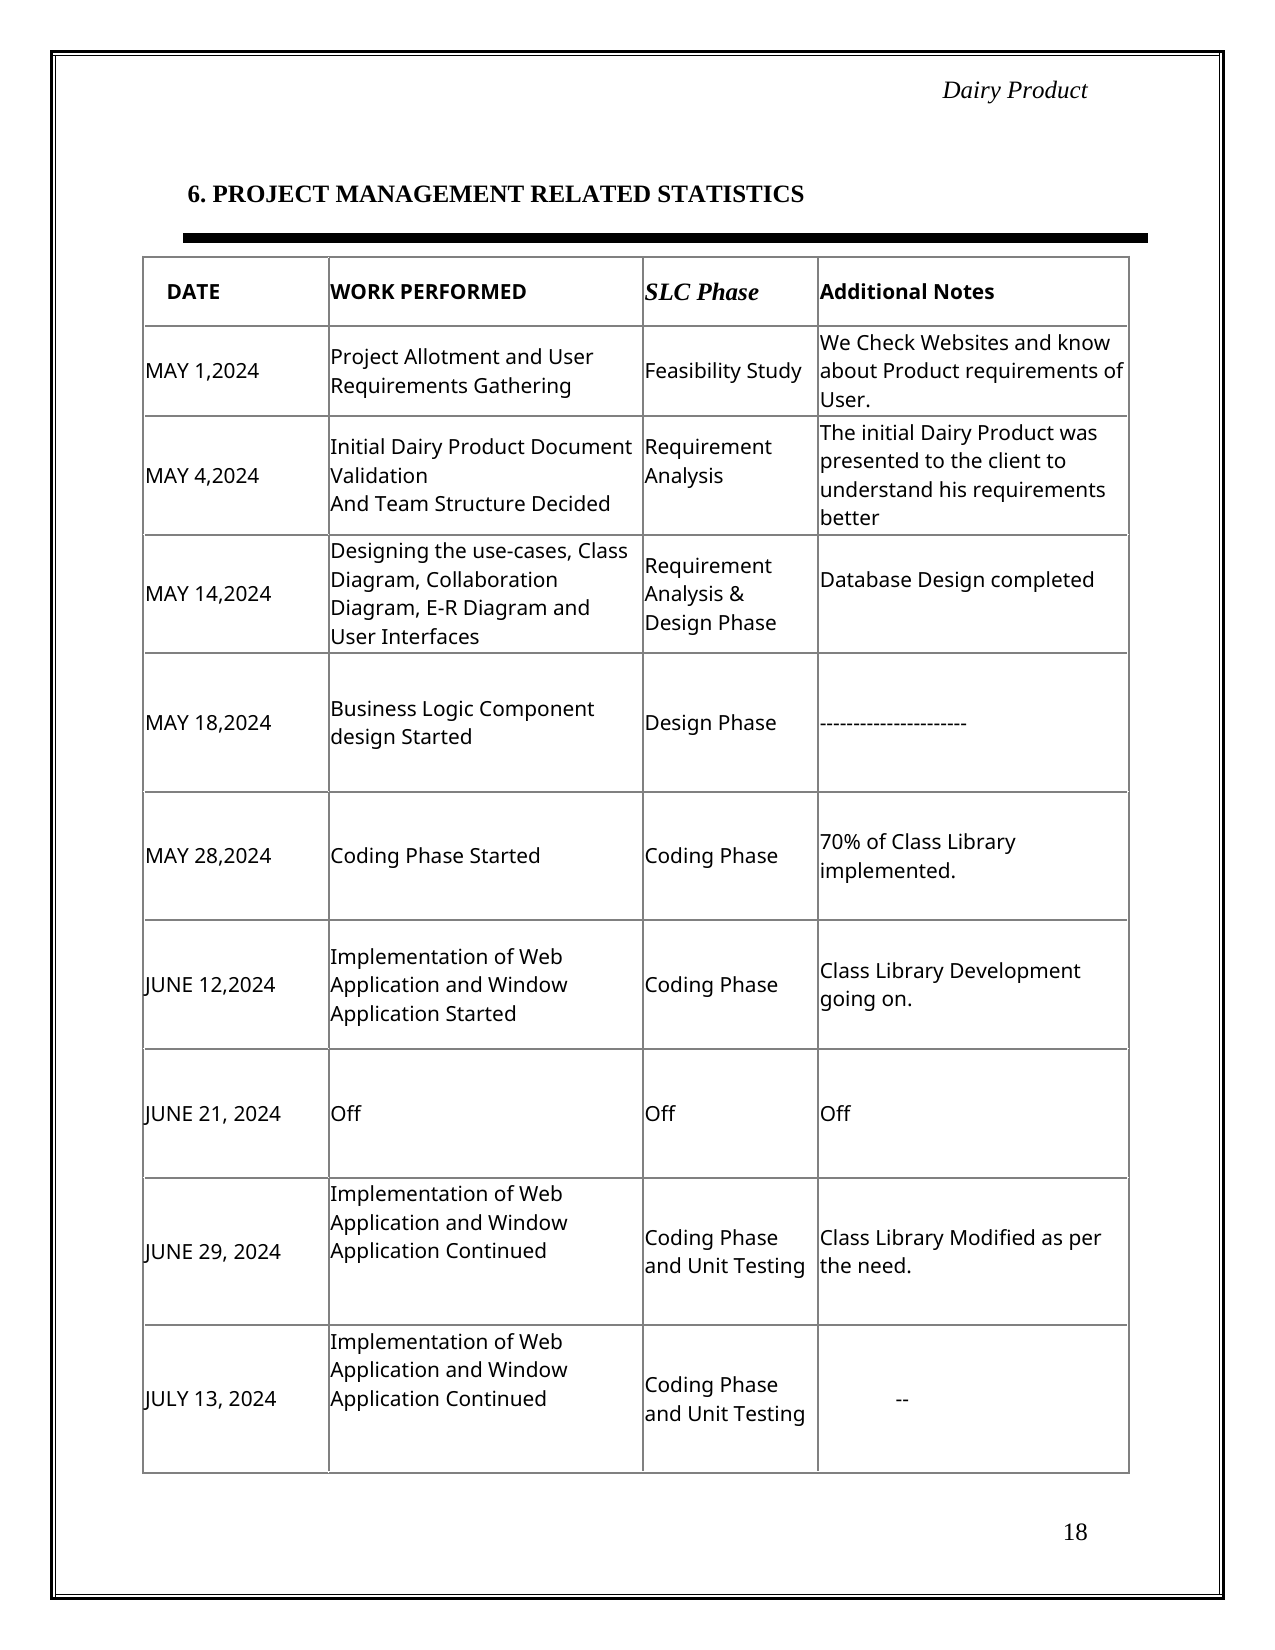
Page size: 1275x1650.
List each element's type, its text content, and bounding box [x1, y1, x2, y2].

table_cell Requirement Analysis [644, 417, 817, 533]
table_cell Coding Phase [644, 921, 817, 1048]
table_cell -- [818, 1324, 1128, 1472]
table_cell Class Library Development going on. [819, 919, 1128, 1048]
table_cell JUNE 29, 2024 [144, 1176, 328, 1324]
table_cell The initial Dairy Product was presented to the client to understand his requirements better [819, 415, 1128, 533]
table_cell JUNE 12,2024 [144, 919, 328, 1048]
table_cell Off [819, 1048, 1128, 1176]
text 6. PROJECT MANAGEMENT RELATED STATISTICS [187, 179, 1087, 207]
table_header WORK PERFORMED [330, 258, 642, 325]
table_header DATE [144, 258, 328, 325]
table_cell Initial Dairy Product Document Validation And Team Structure Decided [330, 417, 642, 533]
table_cell JUNE 21, 2024 [144, 1048, 328, 1176]
table_cell Design Phase [644, 654, 817, 791]
table_cell Implementation of Web Application and Window Application Started [330, 921, 642, 1048]
table_cell MAY 14,2024 [144, 534, 328, 652]
table_cell Coding Phase [644, 793, 817, 919]
table_header SLC Phase [644, 258, 817, 325]
table_cell Business Logic Component design Started [330, 654, 642, 791]
table_cell Project Allotment and User Requirements Gathering [330, 327, 642, 415]
table_header Additional Notes [819, 258, 1128, 325]
table_cell 70% of Class Library implemented. [819, 791, 1128, 919]
table_cell Requirement Analysis & Design Phase [644, 536, 817, 652]
table_cell MAY 28,2024 [144, 791, 328, 919]
table_cell Coding Phase and Unit Testing [644, 1179, 817, 1324]
table_cell Implementation of Web Application and Window Application Continued [329, 1326, 643, 1472]
table_cell Feasibility Study [644, 327, 817, 415]
table_cell Database Design completed [819, 534, 1128, 652]
table_cell JULY 13, 2024 [144, 1324, 328, 1472]
table_cell Coding Phase Started [330, 793, 642, 919]
table_cell We Check Websites and know about Product requirements of User. [819, 325, 1128, 415]
table_cell MAY 1,2024 [144, 325, 328, 415]
table_cell Off [330, 1050, 642, 1176]
table_cell Implementation of Web Application and Window Application Continued [330, 1179, 642, 1324]
table_cell Off [644, 1050, 817, 1176]
table_cell Class Library Modified as per the need. [819, 1176, 1128, 1324]
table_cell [643, 1326, 818, 1472]
table_cell ---------------------- [819, 652, 1128, 791]
table_cell MAY 18,2024 [144, 652, 328, 791]
table_cell Designing the use-cases, Class Diagram, Collaboration Diagram, E-R Diagram and User Interfaces [330, 536, 642, 652]
table_cell MAY 4,2024 [144, 415, 328, 533]
